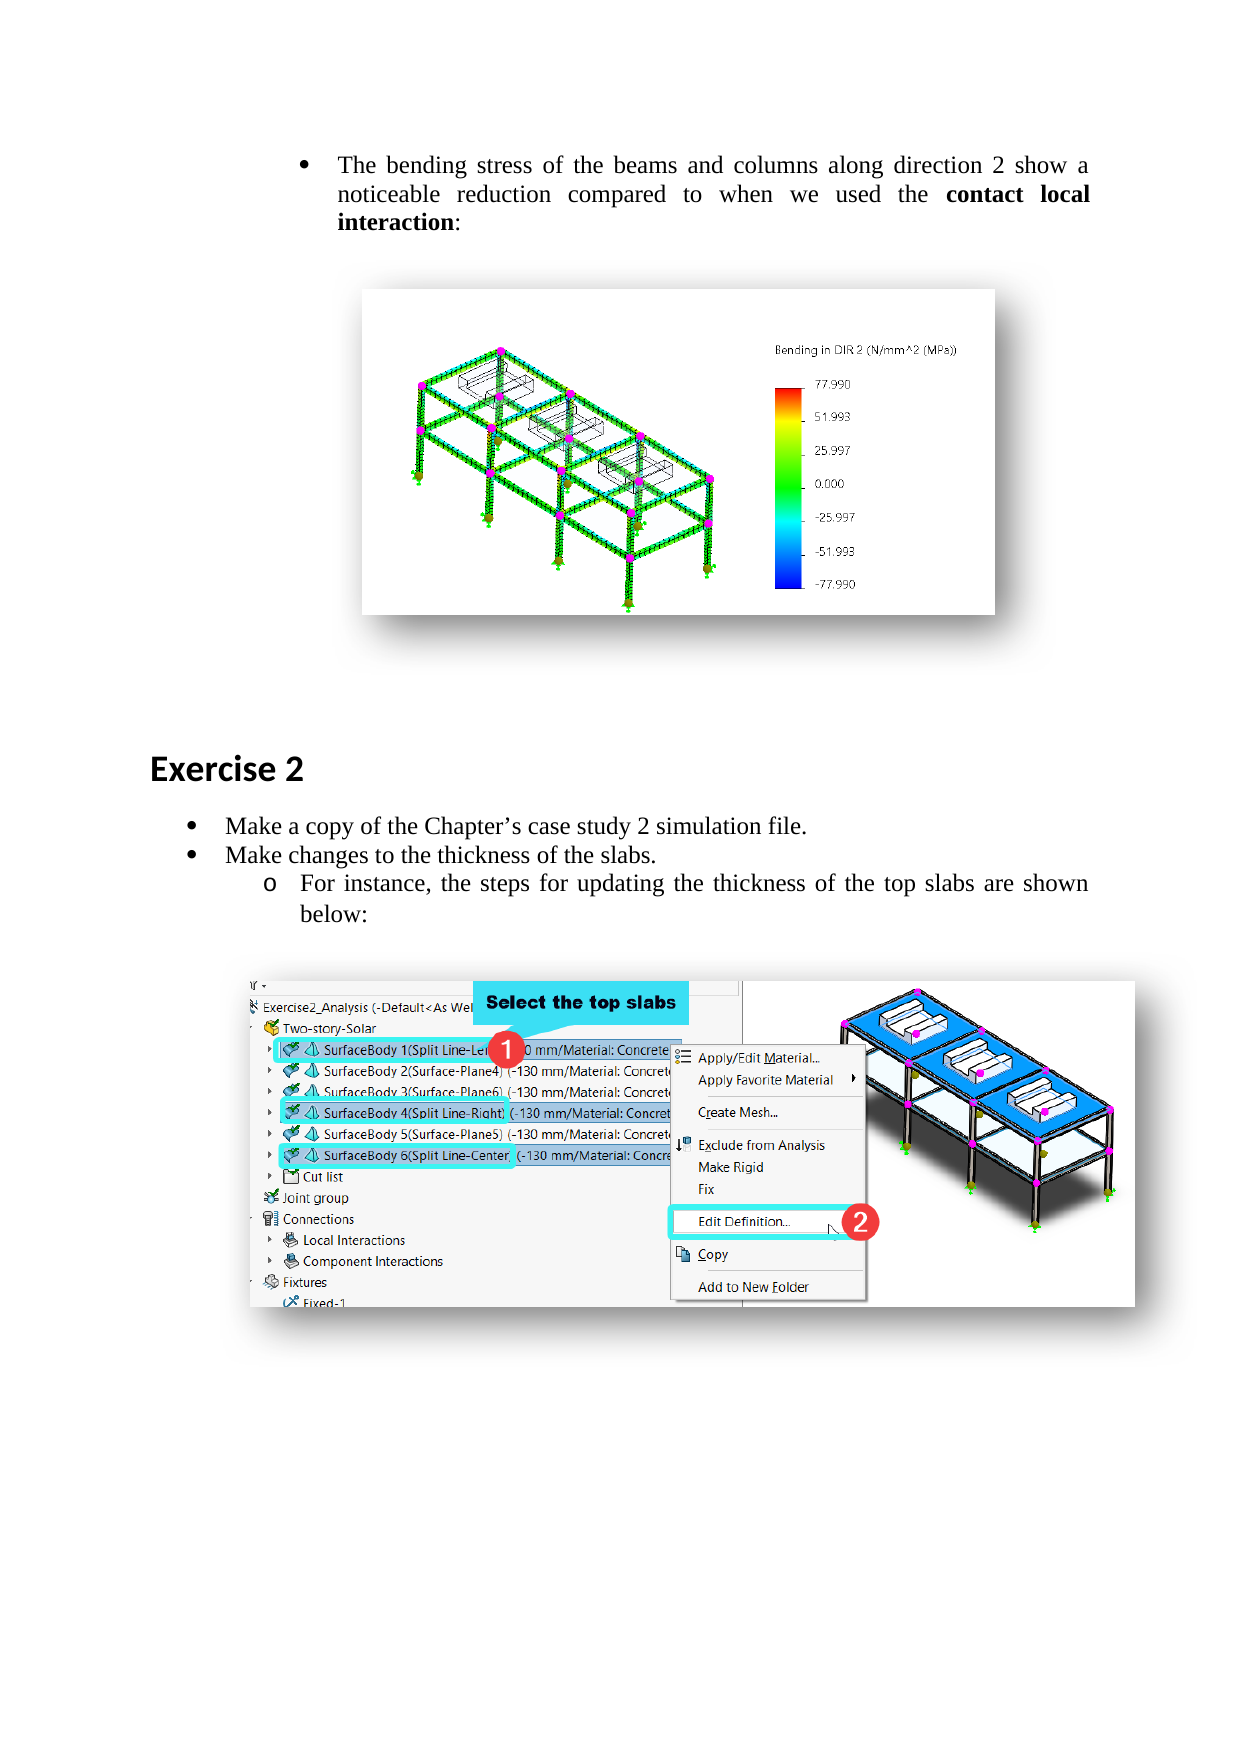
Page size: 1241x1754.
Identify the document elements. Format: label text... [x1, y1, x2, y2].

list For instance, the steps for updating the thickness of the top slabs are shown below: [262, 868, 1090, 928]
text Exercise 2 [150, 745, 1090, 791]
list The bending stress of the beams and columns along direction 2 show a noticeable reduction compared to when we used the contact local interaction: [300, 150, 1090, 236]
list Make changes to the thickness of the slabs. [187, 840, 1090, 868]
picture [250, 981, 1135, 1307]
list Make a copy of the Chapter’s case study 2 simulation file. [187, 811, 1090, 840]
picture [362, 289, 995, 615]
